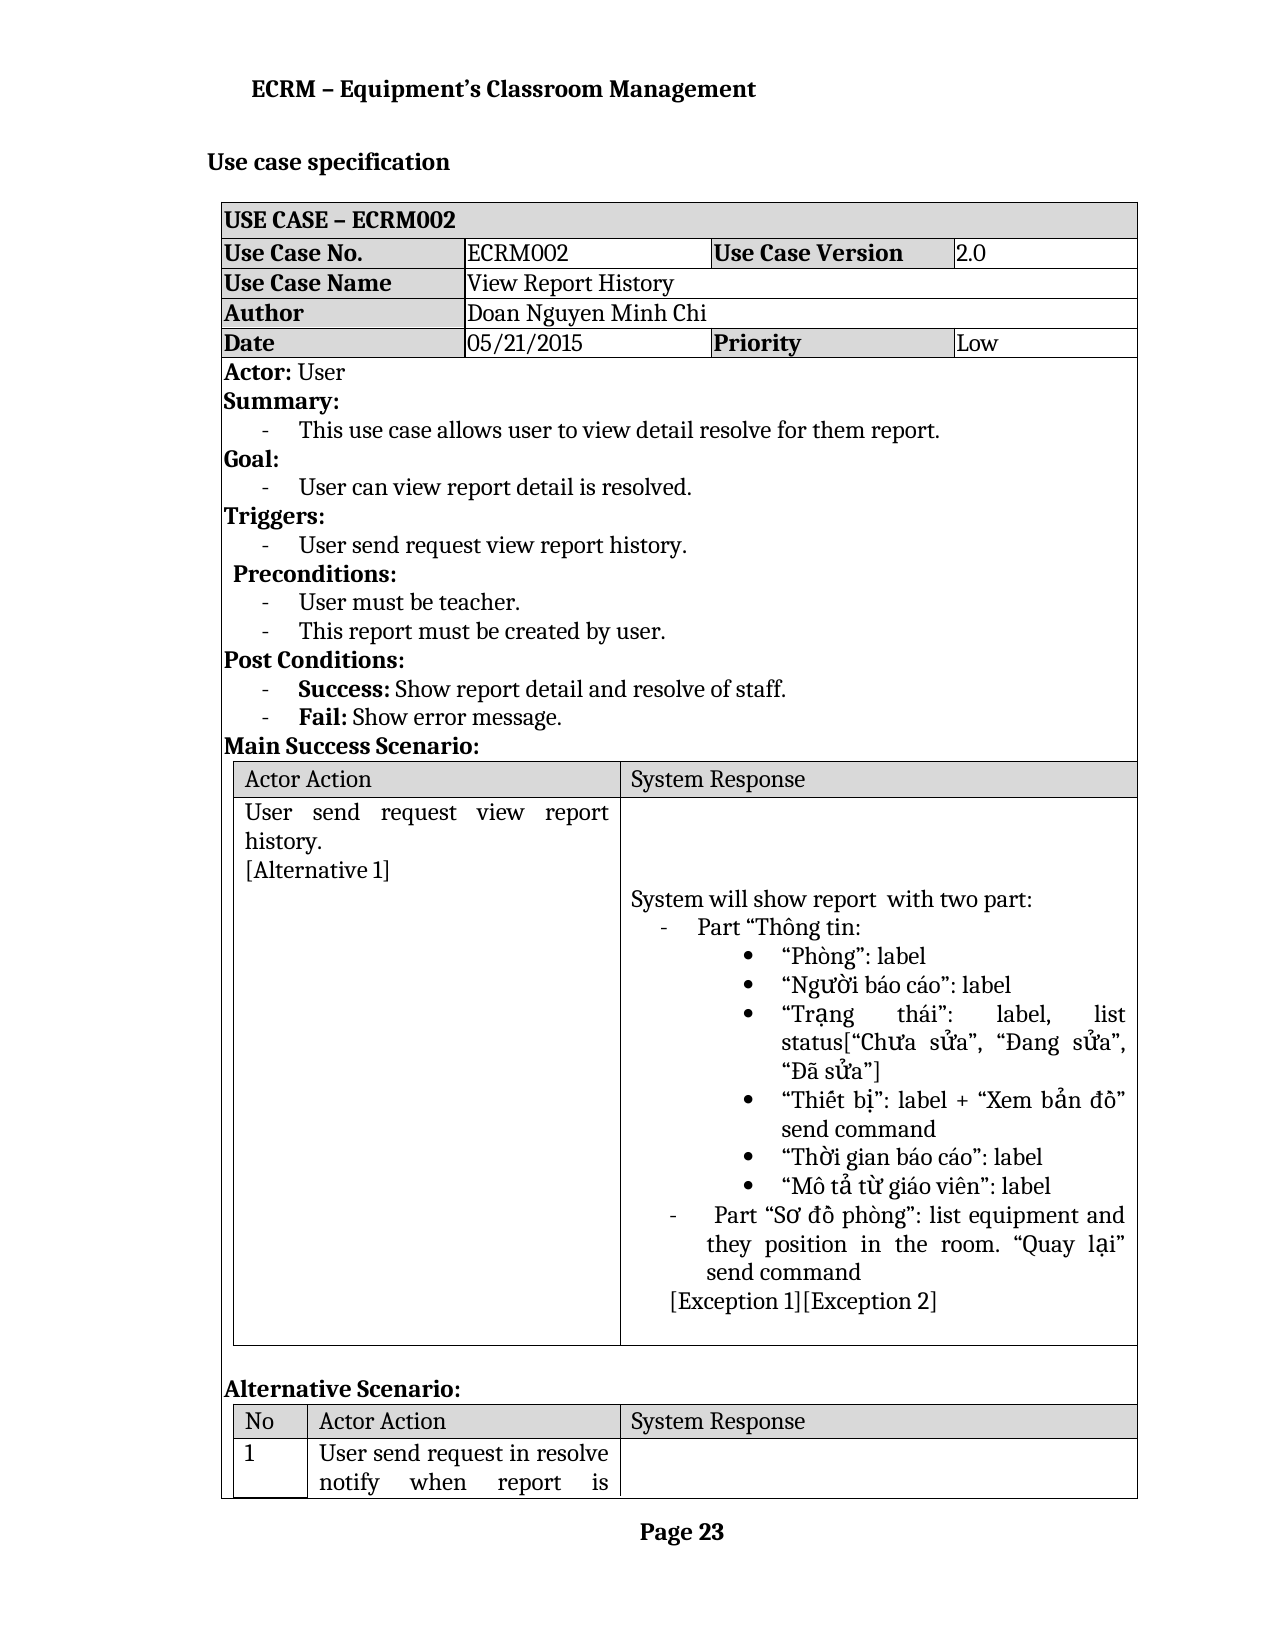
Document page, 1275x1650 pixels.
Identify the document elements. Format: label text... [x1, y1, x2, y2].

table_cell Use Case No. [222, 239, 464, 268]
table_cell Use Case Version [712, 239, 954, 268]
table_cell Author [222, 299, 464, 327]
table_cell Date [222, 329, 464, 357]
table_cell Low [955, 329, 1137, 357]
table_cell Doan Nguyen Minh Chi [466, 299, 1137, 327]
table_cell Priority [712, 329, 954, 357]
table_cell 2.0 [955, 239, 1137, 268]
table_cell 05/21/2015 [466, 329, 711, 357]
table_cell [222, 358, 1137, 1498]
table_cell View Report History [466, 269, 1137, 298]
table_cell ECRM002 [466, 239, 711, 268]
table_cell Use Case Name [222, 269, 464, 298]
text Use case specification [207, 148, 1157, 176]
table_header USE CASE – ECRM002 [222, 203, 1137, 238]
